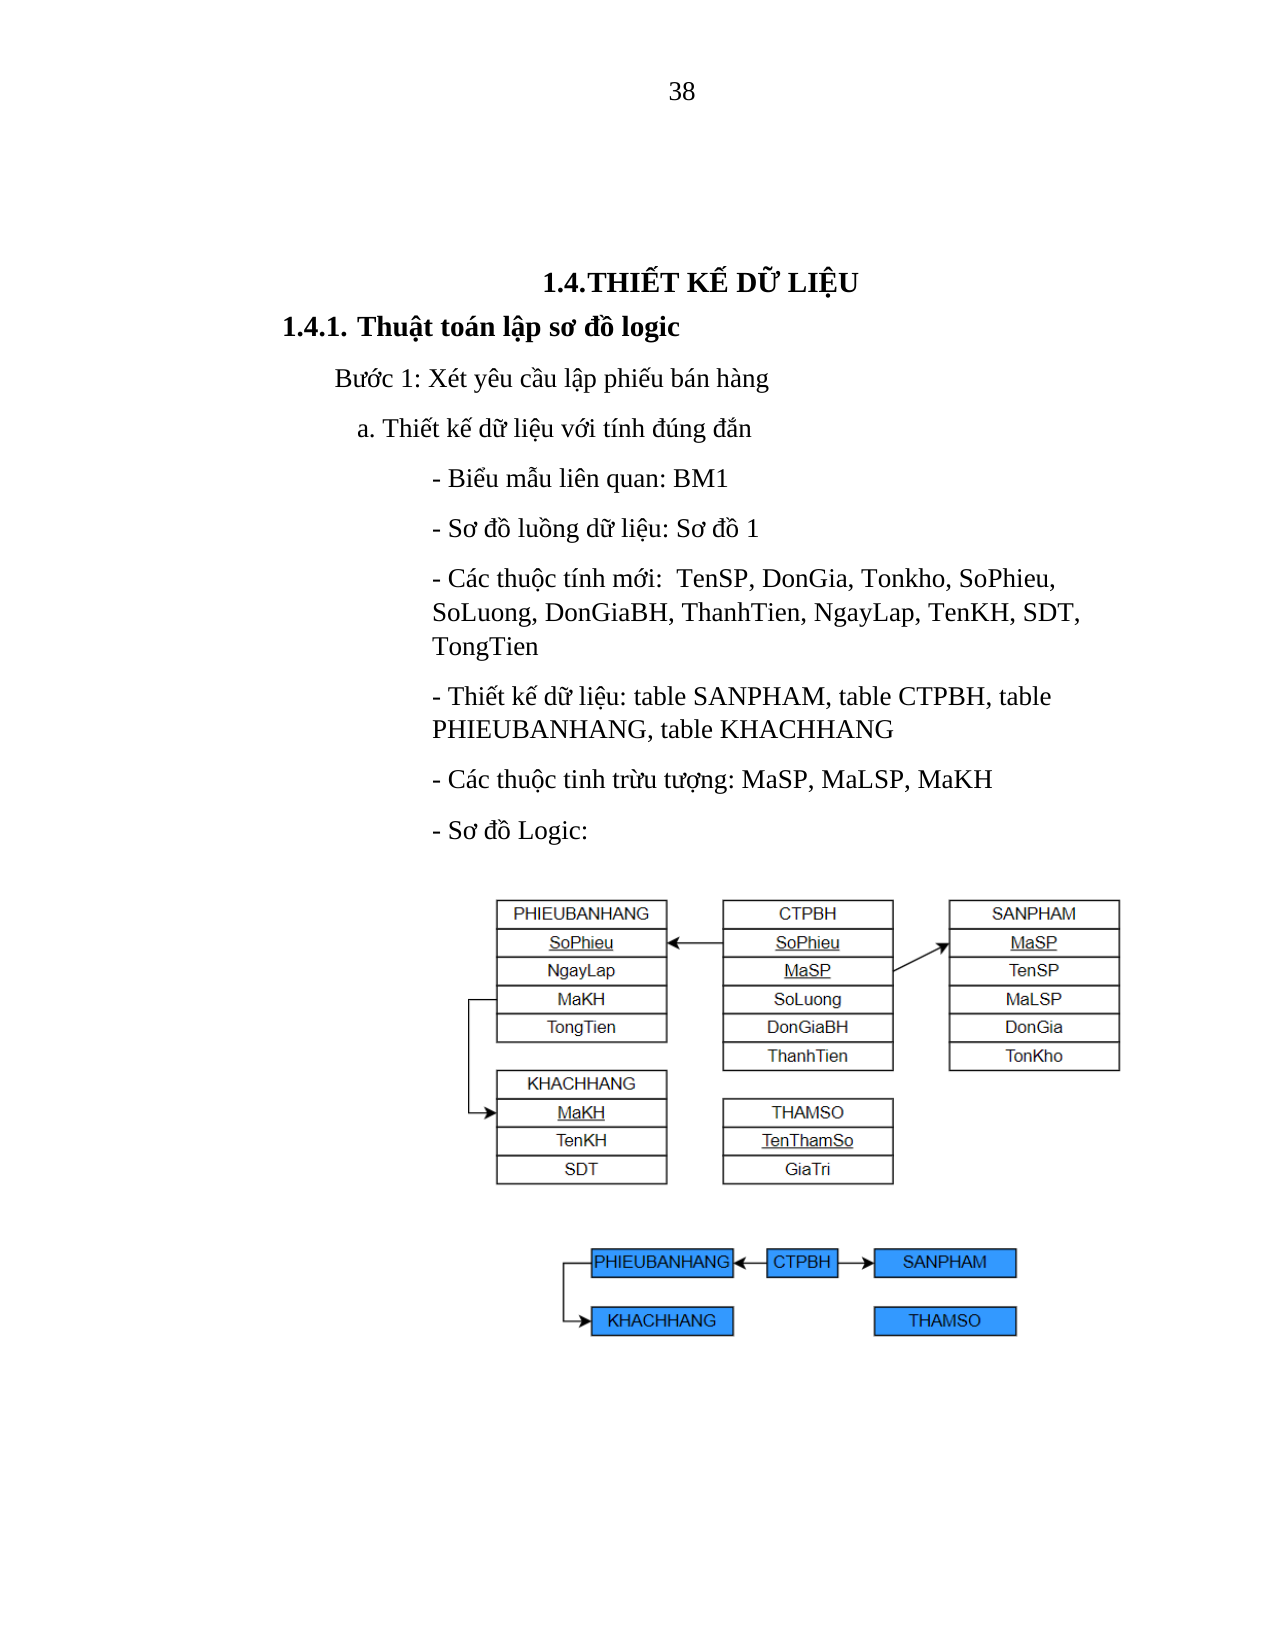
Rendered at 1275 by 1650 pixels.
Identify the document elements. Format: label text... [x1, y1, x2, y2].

text Bước 1: Xét yêu cầu lập phiếu bán hàng [334, 362, 1157, 393]
text a. Thiết kế dữ liệu với tính đúng đắn [357, 412, 1157, 443]
picture [431, 863, 1182, 1375]
text - Sơ đồ Logic: [432, 814, 1157, 845]
text - Sơ đồ luồng dữ liệu: Sơ đồ 1 [432, 512, 1157, 543]
text - Các thuộc tinh trừu tượng: MaSP, MaLSP, MaKH [432, 763, 1157, 795]
text - Thiết kế dữ liệu: table SANPHAM, table CTPBH, table PHIEUBANHANG, table KHACHHANG [432, 680, 1157, 744]
text - Các thuộc tính mới: TenSP, DonGia, Tonkho, SoPhieu, SoLuong, DonGiaBH, ThanhTien, NgayLap, TenKH, SDT, TongTien [432, 562, 1157, 661]
text - Biểu mẫu liên quan: BM1 [432, 462, 1157, 493]
subtitle THIẾT KẾ DỮ LIỆU [244, 265, 1157, 299]
subtitle Thuật toán lập sơ đồ logic [282, 309, 1157, 342]
